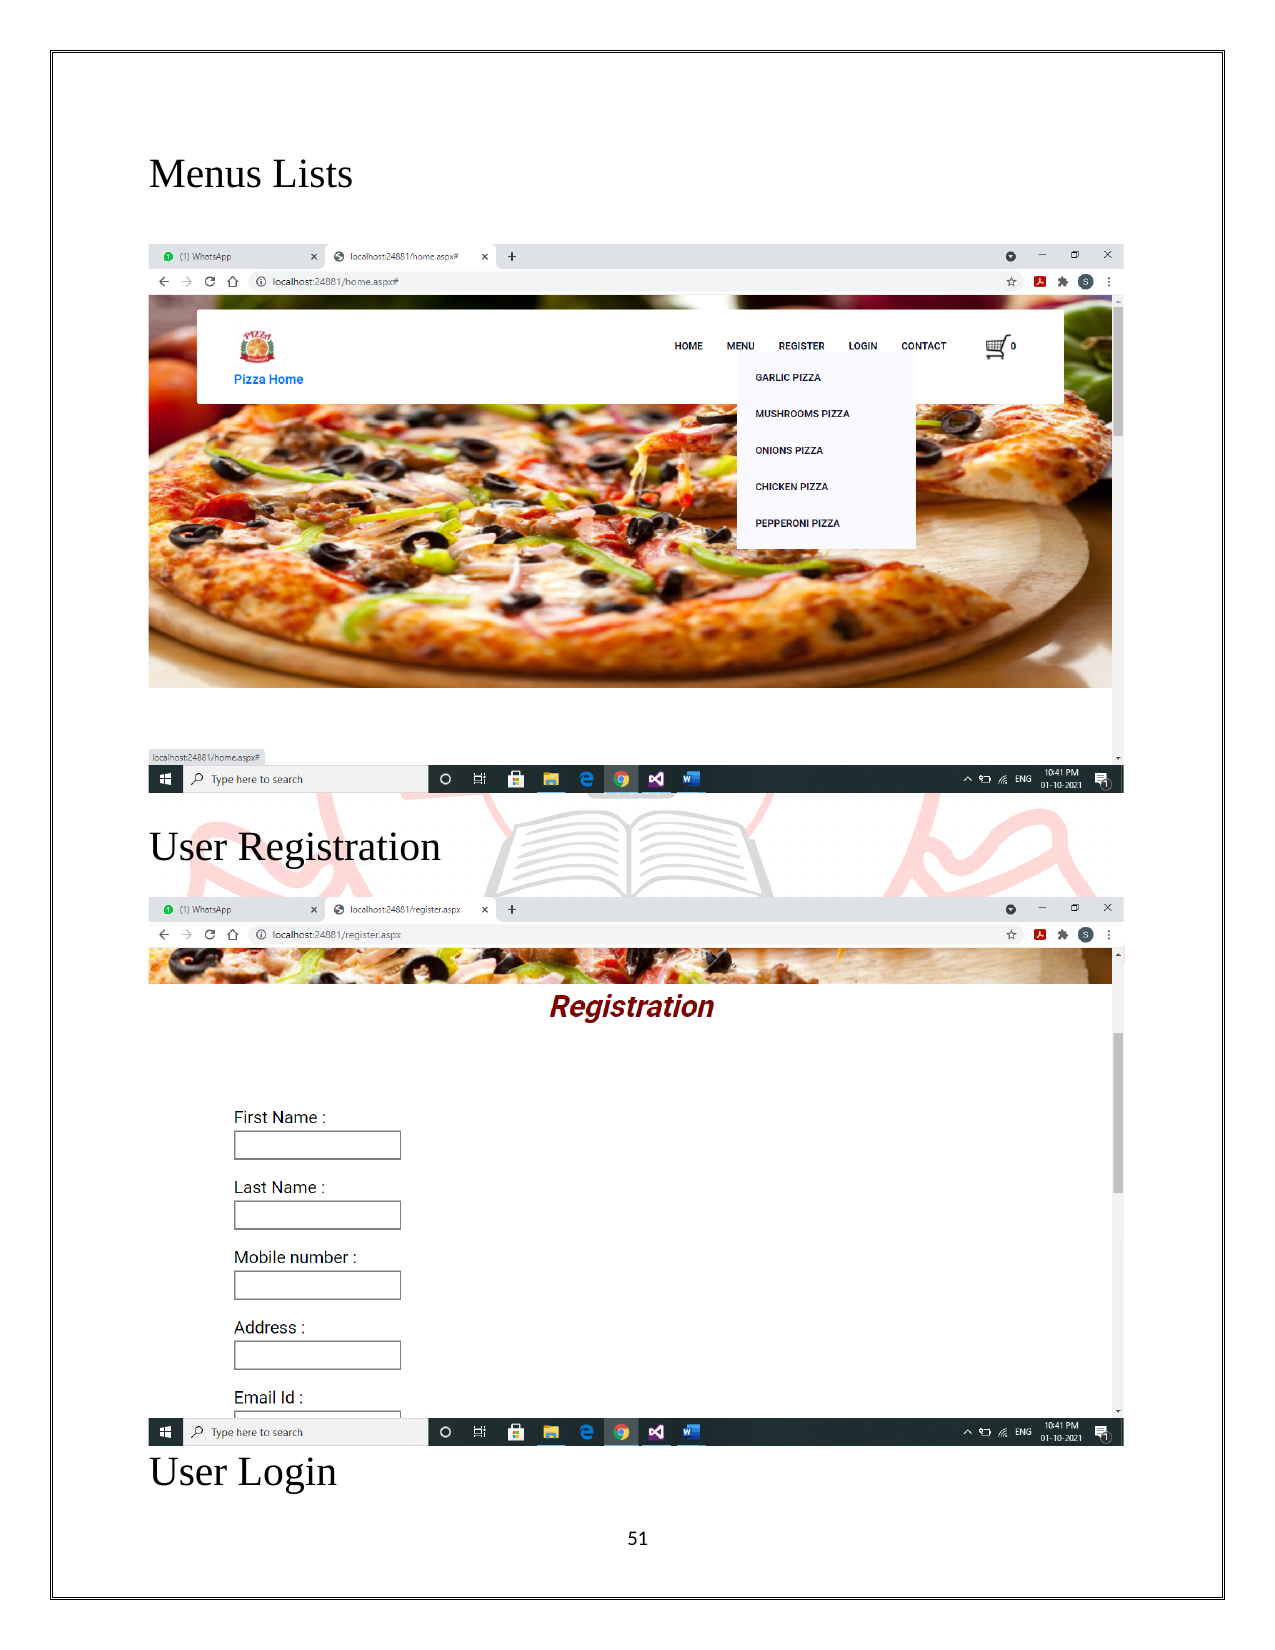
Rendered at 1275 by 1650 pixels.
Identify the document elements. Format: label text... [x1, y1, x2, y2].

picture [148, 897, 1124, 1446]
text User Login [148, 1446, 1126, 1494]
text Menus Lists [148, 148, 1126, 196]
picture [148, 244, 1124, 793]
text User Registration [148, 821, 1126, 869]
